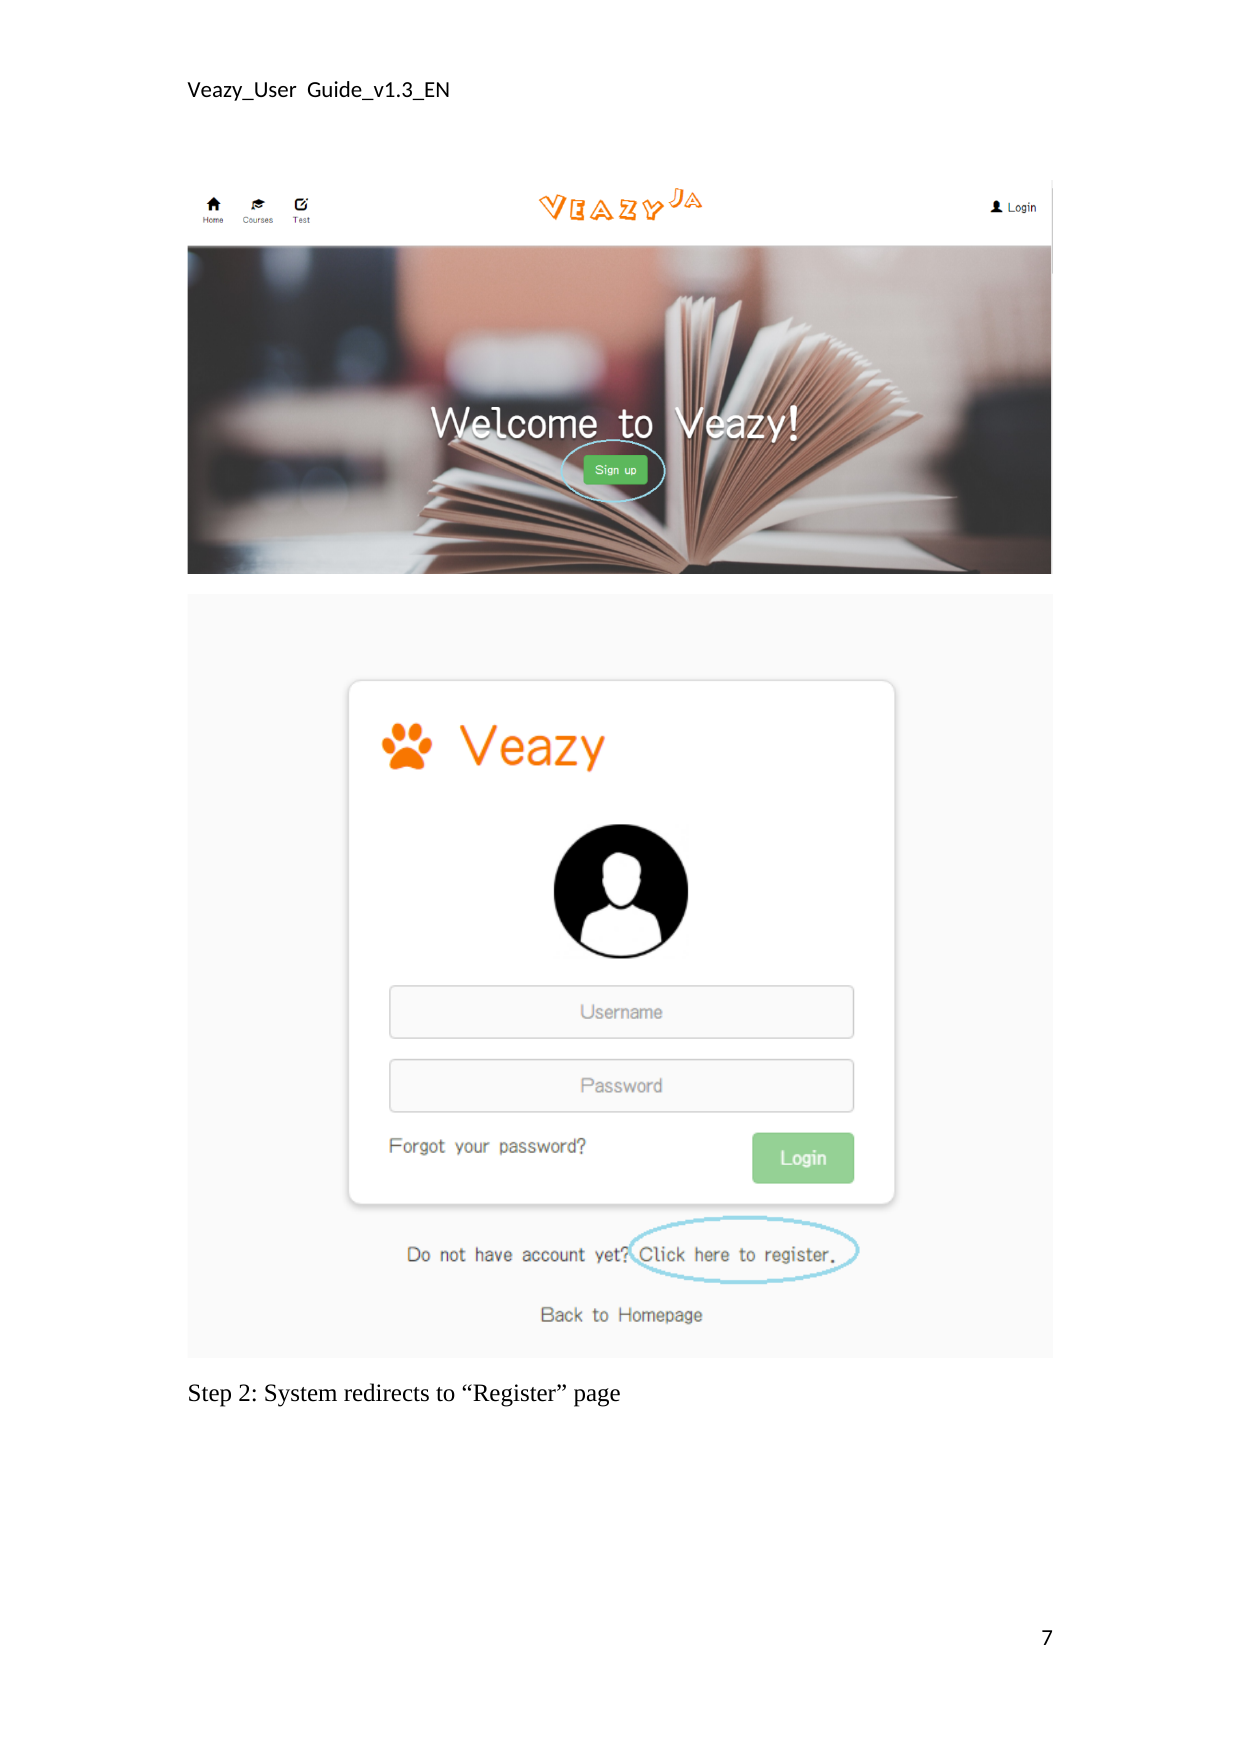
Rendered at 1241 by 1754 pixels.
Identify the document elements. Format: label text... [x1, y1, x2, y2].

picture [187, 180, 1053, 574]
text Step 2: System redirects to “Register” page [187, 1378, 1053, 1407]
picture [187, 594, 1053, 1358]
